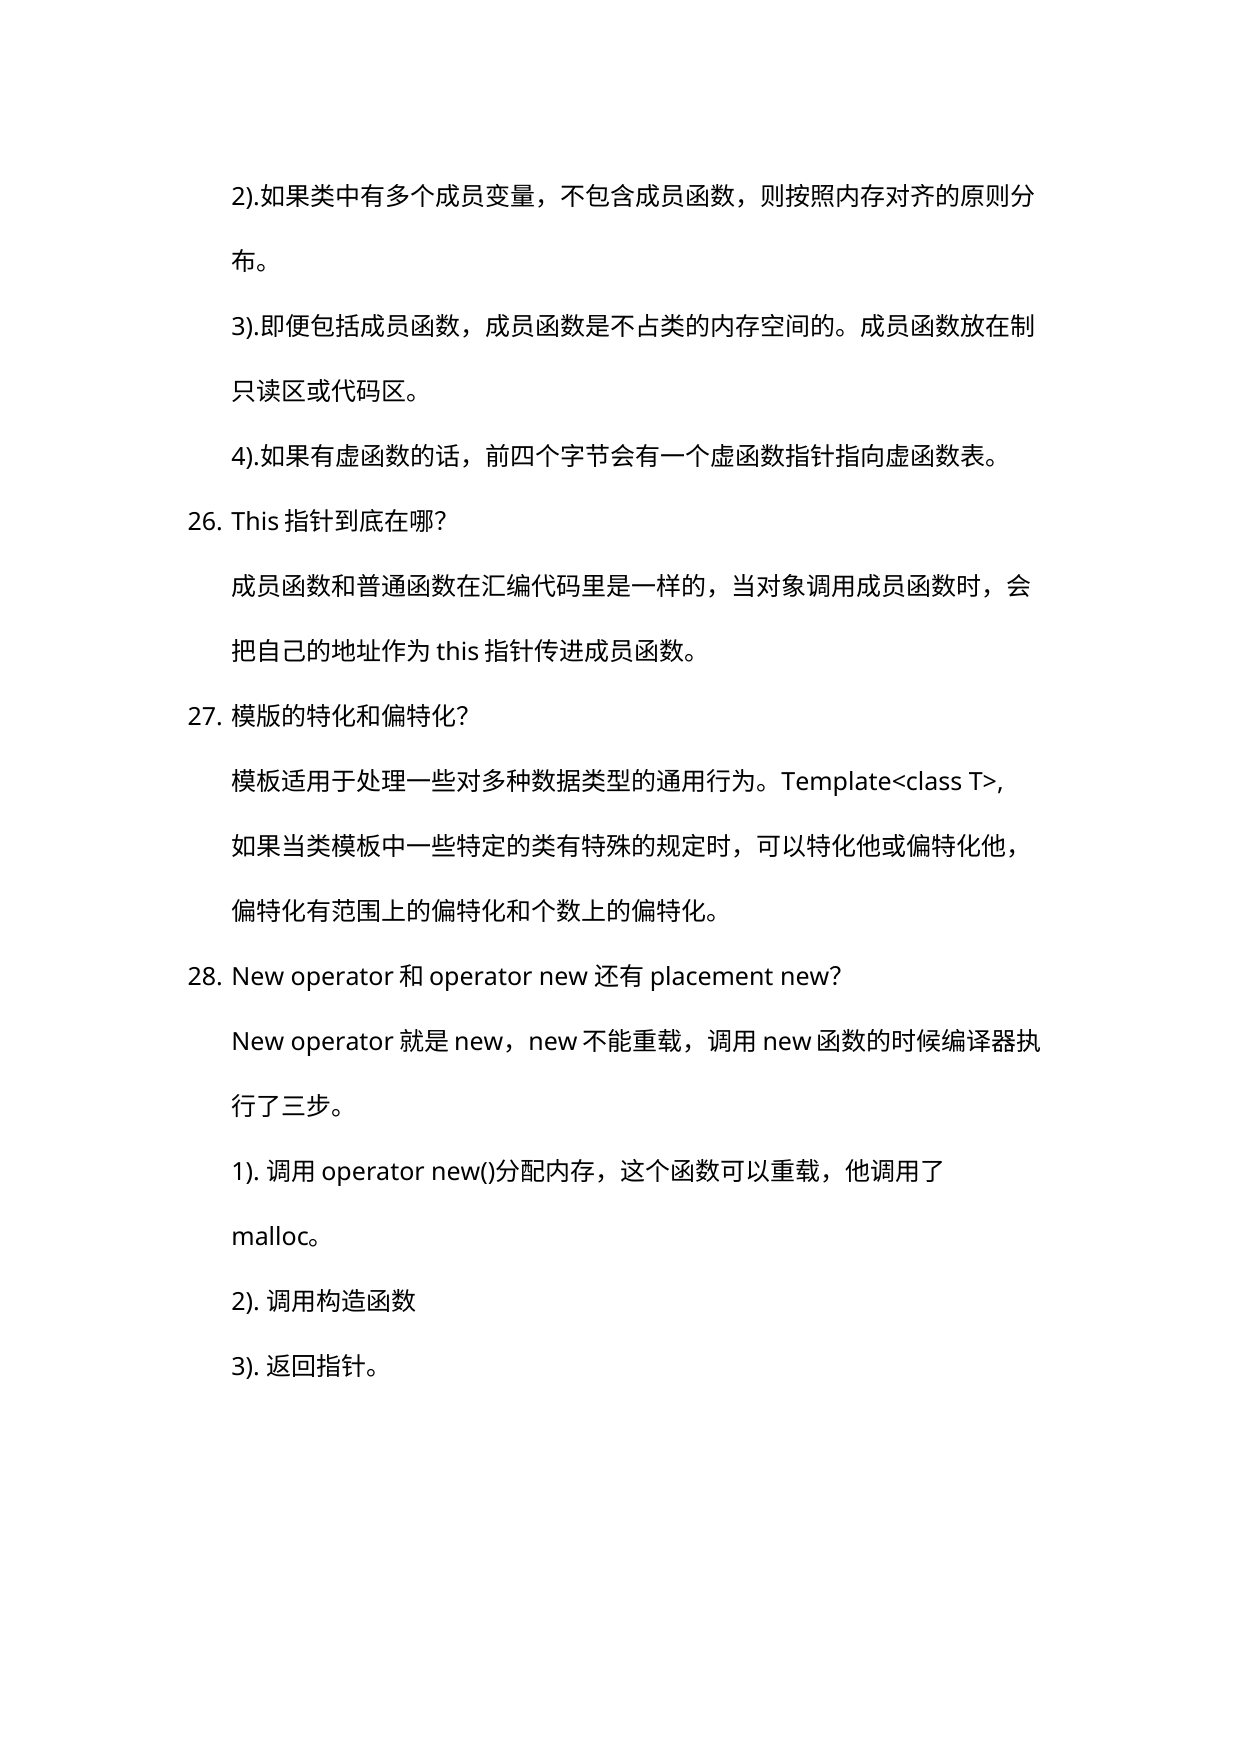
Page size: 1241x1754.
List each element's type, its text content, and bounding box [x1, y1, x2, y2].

list 如果当类模板中一些特定的类有特殊的规定时，可以特化他或偏特化他，偏特化有范围上的偏特化和个数上的偏特化。 [231, 812, 1053, 942]
list 2). 调用构造函数 [231, 1267, 1053, 1332]
list 模板适用于处理一些对多种数据类型的通用行为。Template<class T>, [231, 747, 1053, 812]
list 模版的特化和偏特化？ [187, 682, 1053, 747]
list 2).如果类中有多个成员变量，不包含成员函数，则按照内存对齐的原则分布。 [231, 162, 1053, 292]
list New operator就是new，new不能重载，调用new函数的时候编译器执行了三步。 [231, 1007, 1053, 1137]
list 1). 调用operator new()分配内存，这个函数可以重载，他调用了malloc。 [231, 1137, 1053, 1267]
list 3).即便包括成员函数，成员函数是不占类的内存空间的。成员函数放在制只读区或代码区。 [231, 292, 1053, 422]
list 成员函数和普通函数在汇编代码里是一样的，当对象调用成员函数时，会把自己的地址作为this指针传进成员函数。 [231, 552, 1053, 682]
list 3). 返回指针。 [231, 1332, 1053, 1397]
list New operator和operator new 还有placement new？ [187, 942, 1053, 1007]
list 4).如果有虚函数的话，前四个字节会有一个虚函数指针指向虚函数表。 [231, 422, 1053, 487]
list This指针到底在哪？ [187, 487, 1053, 552]
